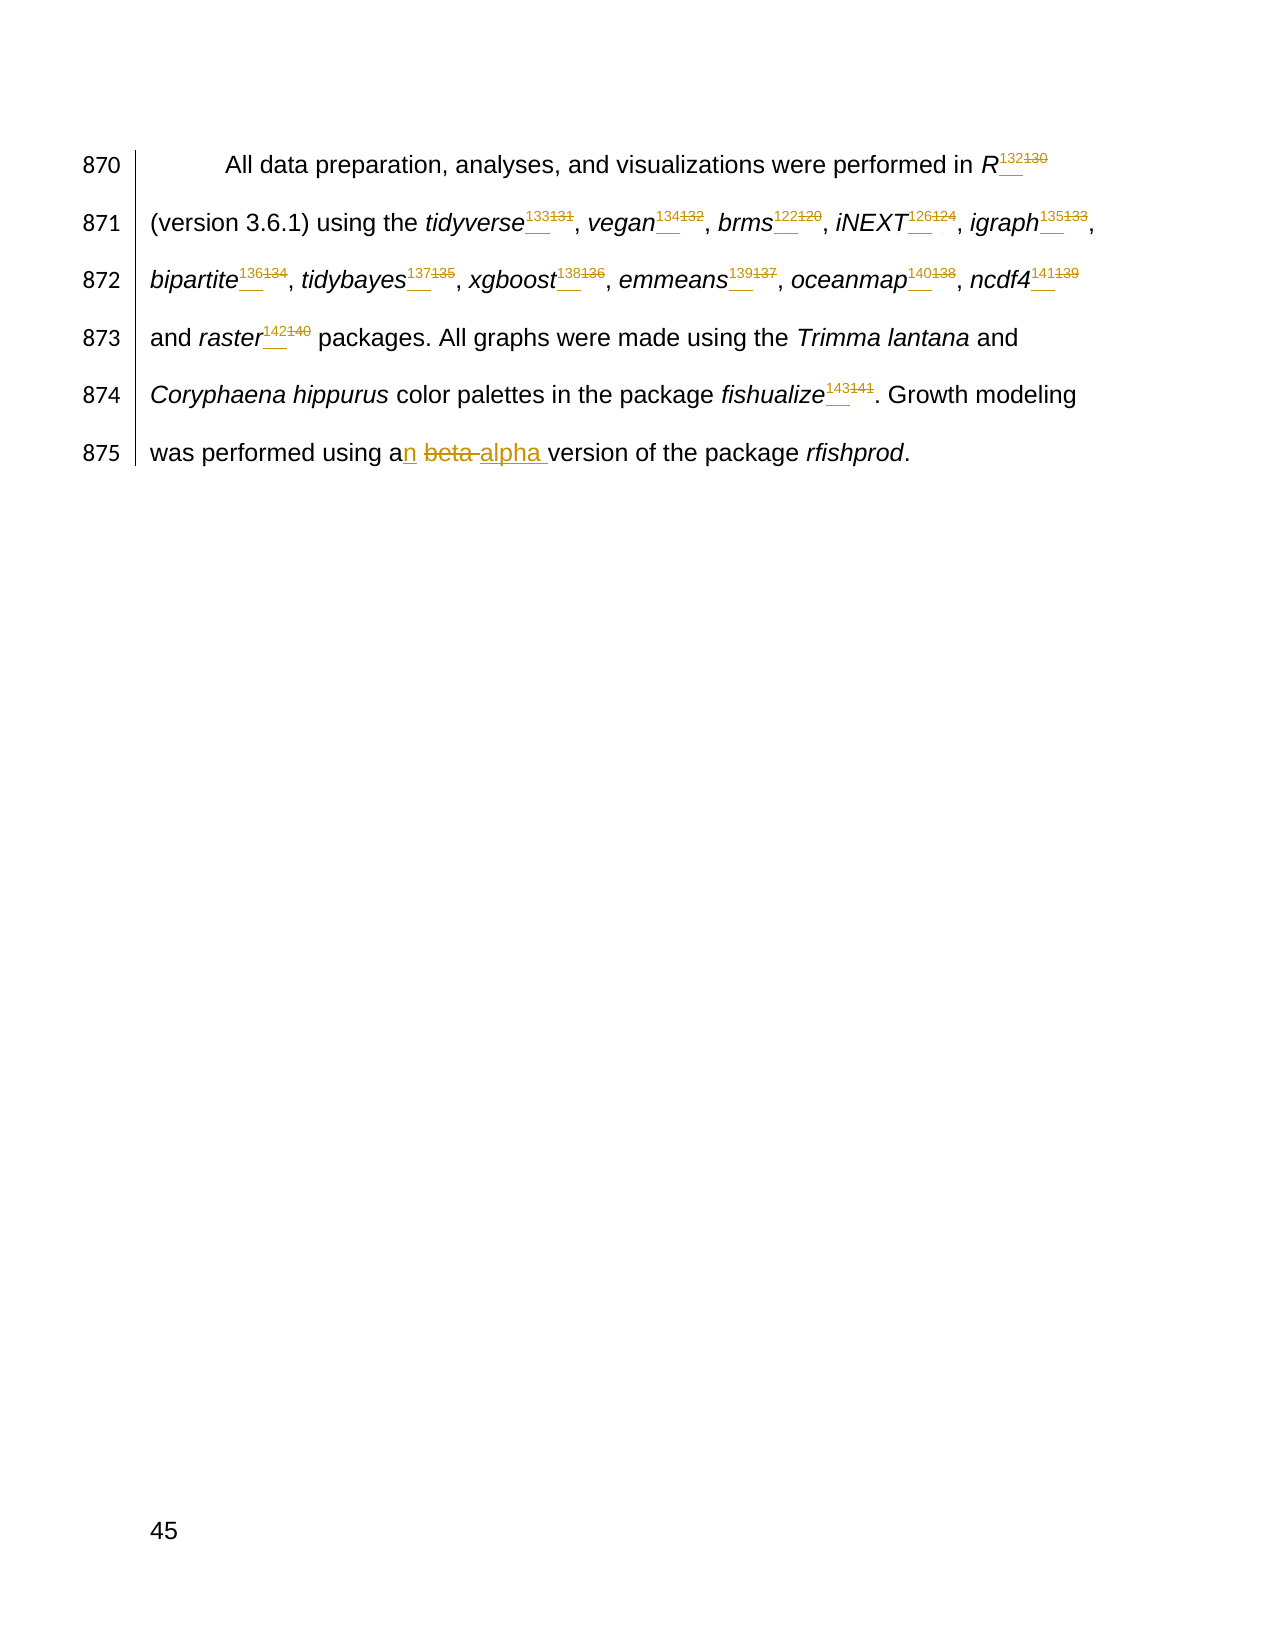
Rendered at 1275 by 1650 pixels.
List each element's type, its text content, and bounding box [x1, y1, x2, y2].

text All data preparation, analyses, and visualizations were performed in R (version 3.6.1) using the tidyverse, vegan, brms, iNEXT, igraph, bipartite, tidybayes, xgboost, emmeans, oceanmap, ncdf4 and raster packages. All graphs were made using the Trimma lantana and Coryphaena hippurus color palettes in the package fishualize. Growth modeling was performed using a version of the package rfishprod. [150, 150, 1125, 466]
